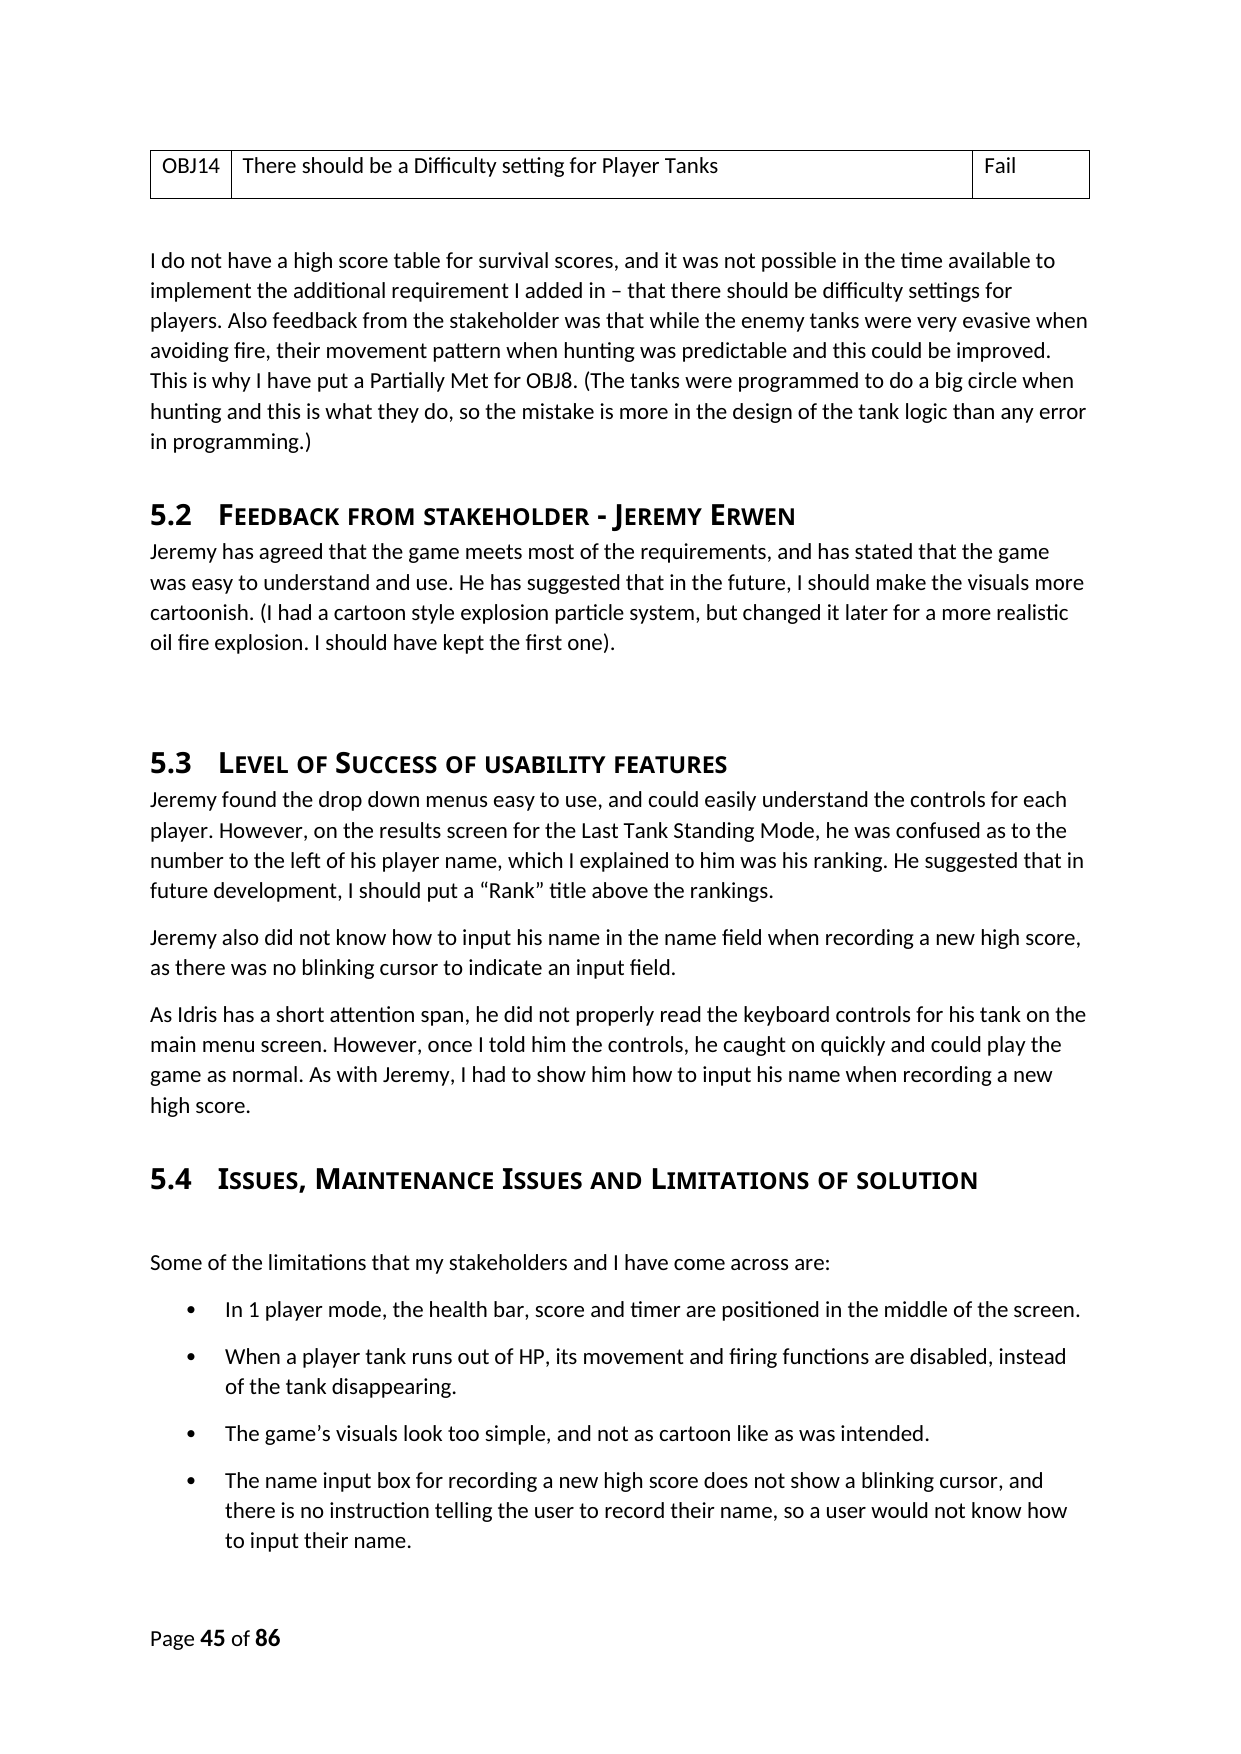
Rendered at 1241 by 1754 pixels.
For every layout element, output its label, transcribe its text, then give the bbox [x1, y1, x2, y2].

list When a player tank runs out of HP, its movement and firing functions are disabled, instead of the tank disappearing. [187, 1342, 1090, 1400]
text I do not have a high score table for survival scores, and it was not possible in the time available to implement the additional requirement I added in – that there should be difficulty settings for players. Also feedback from the stakeholder was that while the enemy tanks were very evasive when avoiding fire, their movement pattern when hunting was predictable and this could be improved. This is why I have put a Partially Met for OBJ8. (The tanks were programmed to do a big circle when hunting and this is what they do, so the mistake is more in the design of the tank logic than any error in programming.) [150, 246, 1090, 455]
subtitle Issues, Maintenance Issues and Limitations of solution [150, 1158, 1090, 1198]
table_cell OBJ14 [151, 151, 231, 198]
list The name input box for recording a new high score does not show a blinking cursor, and there is no instruction telling the user to record their name, so a user would not know how to input their name. [187, 1466, 1090, 1554]
table_cell There should be a Difficulty setting for Player Tanks [232, 151, 972, 198]
text Some of the limitations that my stakeholders and I have come across are: [150, 1248, 1090, 1276]
text Jeremy also did not know how to input his name in the name field when recording a new high score, as there was no blinking cursor to indicate an input field. [150, 923, 1090, 981]
subtitle Level of Success of usability features [150, 743, 1090, 782]
text As Idris has a short attention span, he did not properly read the keyboard controls for his tank on the main menu screen. However, once I told him the controls, he caught on quickly and could play the game as normal. As with Jeremy, I had to show him how to input his name when recording a new high score. [150, 1000, 1090, 1119]
subtitle Feedback from stakeholder - Jeremy Erwen [150, 495, 1090, 534]
table_cell Fail [973, 151, 1089, 198]
text Jeremy found the drop down menus easy to use, and could easily understand the controls for each player. However, on the results screen for the Last Tank Standing Mode, he was confused as to the number to the left of his player name, which I explained to him was his ranking. He suggested that in future development, I should put a “Rank” title above the rankings. [150, 786, 1090, 904]
list In 1 player mode, the health bar, score and timer are positioned in the middle of the screen. [187, 1295, 1090, 1323]
text Jeremy has agreed that the game meets most of the requirements, and has stated that the game was easy to understand and use. He has suggested that in the future, I should make the visuals more cartoonish. (I had a cartoon style explosion particle system, but changed it later for a more realistic oil fire explosion. I should have kept the first one). [150, 537, 1090, 656]
list The game’s visuals look too simple, and not as cartoon like as was intended. [187, 1419, 1090, 1447]
